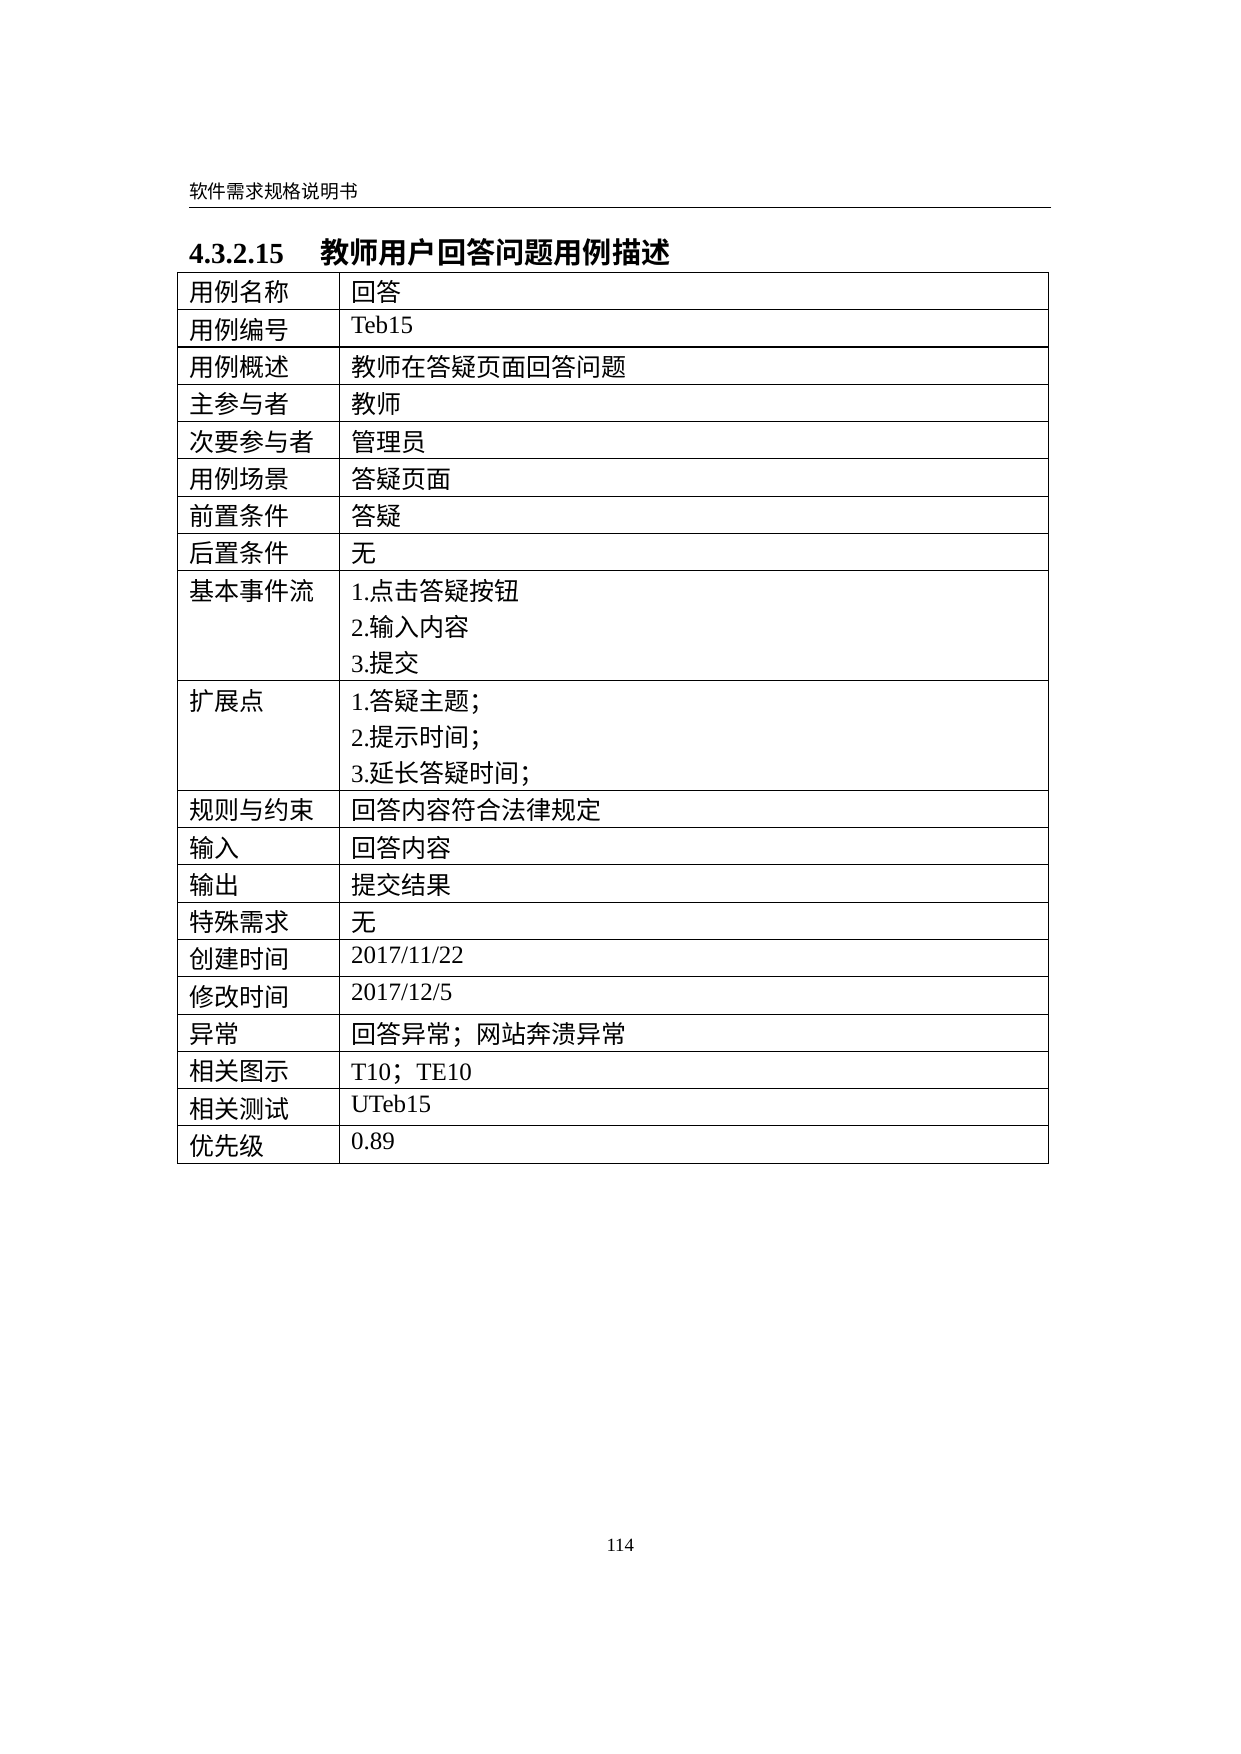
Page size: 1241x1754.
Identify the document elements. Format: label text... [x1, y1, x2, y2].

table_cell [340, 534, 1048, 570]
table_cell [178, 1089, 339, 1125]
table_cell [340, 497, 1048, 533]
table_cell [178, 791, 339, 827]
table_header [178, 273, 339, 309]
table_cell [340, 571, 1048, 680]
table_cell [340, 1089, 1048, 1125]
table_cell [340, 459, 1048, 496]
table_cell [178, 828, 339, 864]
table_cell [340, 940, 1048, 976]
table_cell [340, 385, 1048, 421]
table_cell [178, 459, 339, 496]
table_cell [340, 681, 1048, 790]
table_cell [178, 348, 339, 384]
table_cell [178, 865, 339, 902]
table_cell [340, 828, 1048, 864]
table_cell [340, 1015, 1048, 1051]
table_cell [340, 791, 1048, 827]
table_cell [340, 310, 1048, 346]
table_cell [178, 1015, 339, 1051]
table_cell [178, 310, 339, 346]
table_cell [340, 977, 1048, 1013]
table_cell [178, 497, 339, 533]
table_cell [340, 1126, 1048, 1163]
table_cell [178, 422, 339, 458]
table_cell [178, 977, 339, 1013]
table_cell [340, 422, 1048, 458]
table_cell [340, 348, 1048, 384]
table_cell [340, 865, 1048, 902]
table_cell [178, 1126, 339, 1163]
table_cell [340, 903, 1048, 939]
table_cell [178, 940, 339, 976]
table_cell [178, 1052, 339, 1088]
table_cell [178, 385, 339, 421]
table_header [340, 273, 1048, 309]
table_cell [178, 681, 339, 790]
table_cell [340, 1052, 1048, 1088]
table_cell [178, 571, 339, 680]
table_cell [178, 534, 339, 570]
subtitle 教师用户回答问题用例描述 [189, 229, 1051, 272]
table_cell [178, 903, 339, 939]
